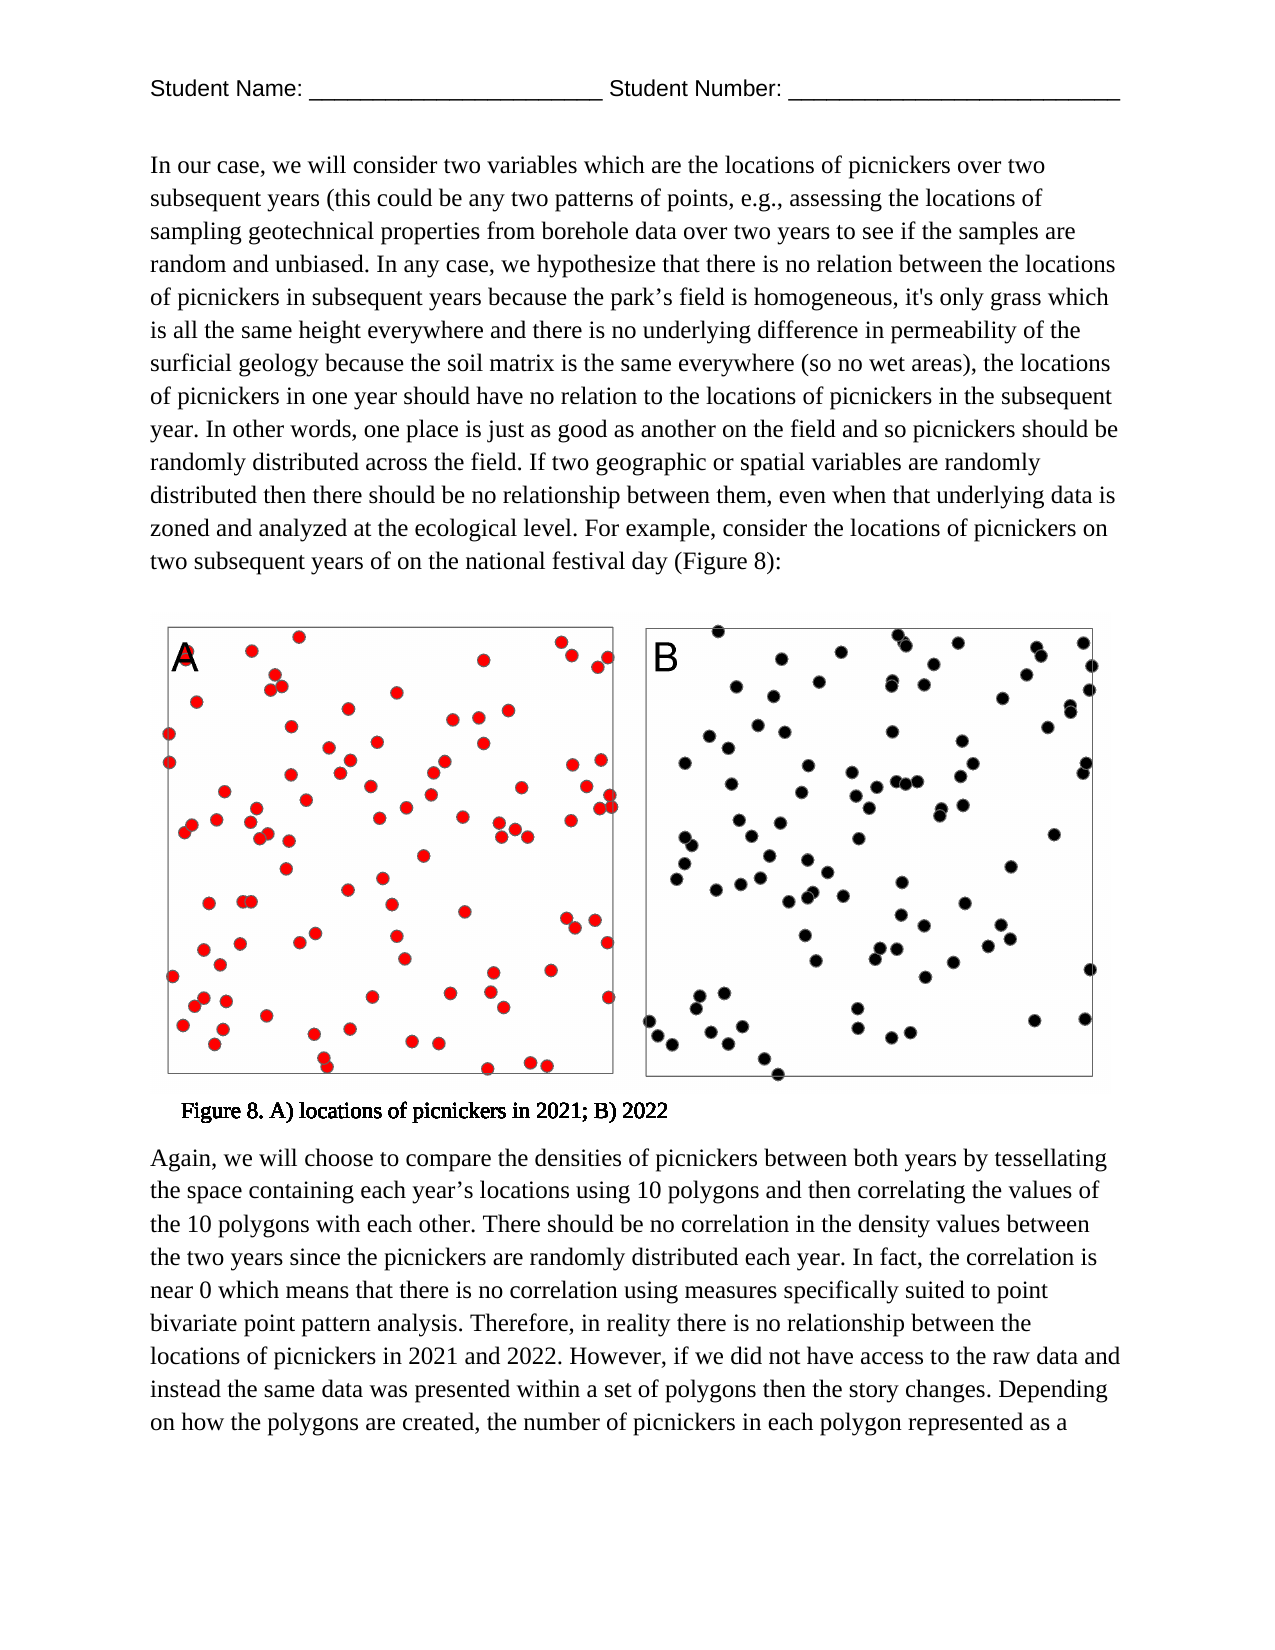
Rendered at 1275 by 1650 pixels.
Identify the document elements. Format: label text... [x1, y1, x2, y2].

text In our case, we will consider two variables which are the locations of picnickers over two subsequent years (this could be any two patterns of points, e.g., assessing the locations of sampling geotechnical properties from borehole data over two years to see if the samples are random and unbiased. In any case, we hypothesize that there is no relation between the locations of picnickers in subsequent years because the park’s field is homogeneous, it's only grass which is all the same height everywhere and there is no underlying difference in permeability of the surficial geology because the soil matrix is the same everywhere (so no wet areas), the locations of picnickers in one year should have no relation to the locations of picnickers in the subsequent year. In other words, one place is just as good as another on the field and so picnickers should be randomly distributed across the field. If two geographic or spatial variables are randomly distributed then there should be no relationship between them, even when that underlying data is zoned and analyzed at the ecological level. For example, consider the locations of picnickers on two subsequent years of on the national festival day (Figure 8): [150, 150, 1125, 575]
picture [150, 612, 1111, 1094]
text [150, 1143, 1125, 1436]
